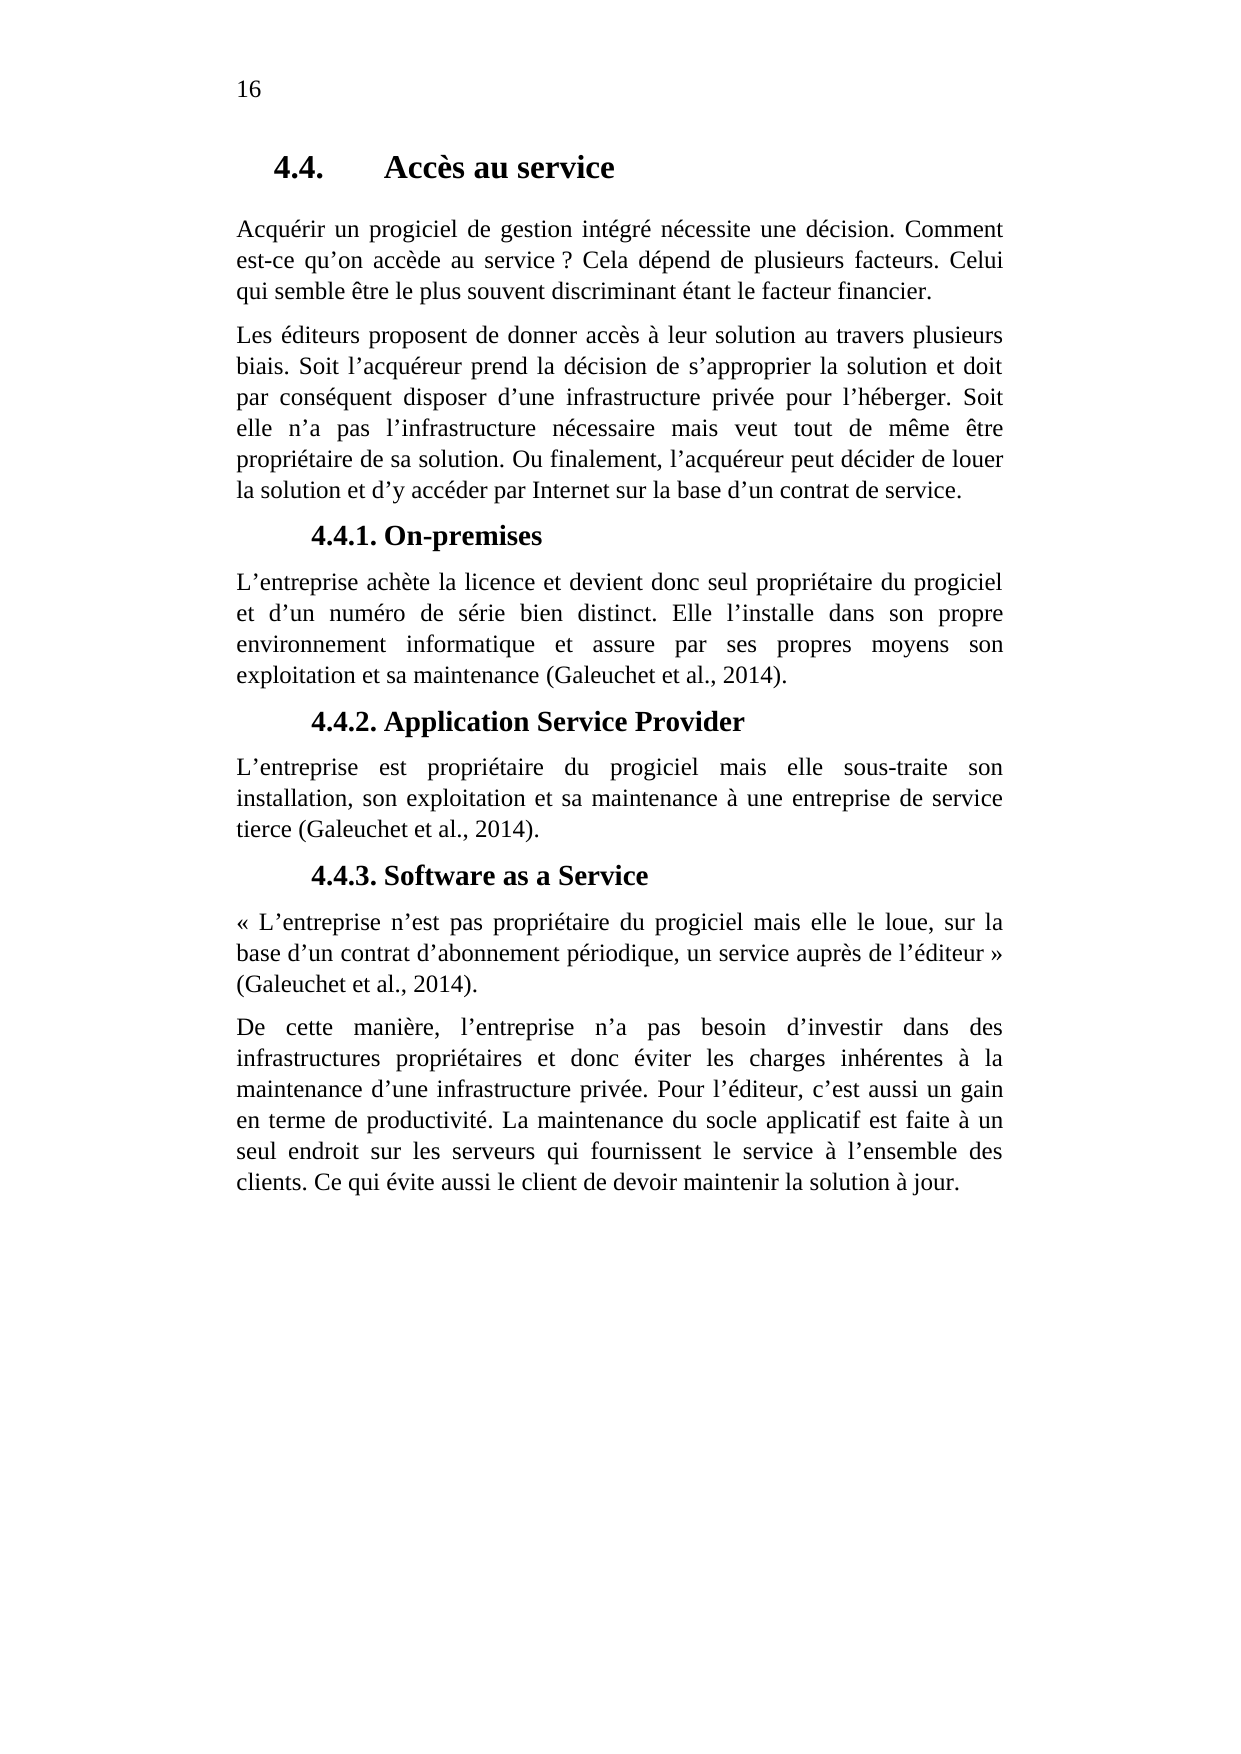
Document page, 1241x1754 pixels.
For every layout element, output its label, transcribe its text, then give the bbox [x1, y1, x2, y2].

text Accès au service [274, 148, 1004, 186]
text « L’entreprise n’est pas propriétaire du progiciel mais elle le loue, sur la base d’un contrat d’abonnement périodique, un service auprès de l’éditeur » (Galeuchet et al., 2014). [236, 907, 1004, 997]
text L’entreprise achète la licence et devient donc seul propriétaire du progiciel et d’un numéro de série bien distinct. Elle l’installe dans son propre environnement informatique et assure par ses propres moyens son exploitation et sa maintenance (Galeuchet et al., 2014). [236, 567, 1004, 689]
text De cette manière, l’entreprise n’a pas besoin d’investir dans des infrastructures propriétaires et donc éviter les charges inhérentes à la maintenance d’une infrastructure privée. Pour l’éditeur, c’est aussi un gain en terme de productivité. La maintenance du socle applicatif est faite à un seul endroit sur les serveurs qui fournissent le service à l’ensemble des clients. Ce qui évite aussi le client de devoir maintenir la solution à jour. [236, 1012, 1004, 1196]
text Acquérir un progiciel de gestion intégré nécessite une décision. Comment est-ce qu’on accède au service ? Cela dépend de plusieurs facteurs. Celui qui semble être le plus souvent discriminant étant le facteur financier. [236, 214, 1004, 305]
text On-premises [311, 518, 1004, 552]
text Les éditeurs proposent de donner accès à leur solution au travers plusieurs biais. Soit l’acquéreur prend la décision de s’approprier la solution et doit par conséquent disposer d’une infrastructure privée pour l’héberger. Soit elle n’a pas l’infrastructure nécessaire mais veut tout de même être propriétaire de sa solution. Ou finalement, l’acquéreur peut décider de louer la solution et d’y accéder par Internet sur la base d’un contrat de service. [236, 320, 1004, 504]
text L’entreprise est propriétaire du progiciel mais elle sous-traite son installation, son exploitation et sa maintenance à une entreprise de service tierce (Galeuchet et al., 2014). [236, 752, 1004, 843]
text Software as a Service [311, 858, 1004, 892]
text Application Service Provider [311, 704, 1004, 737]
